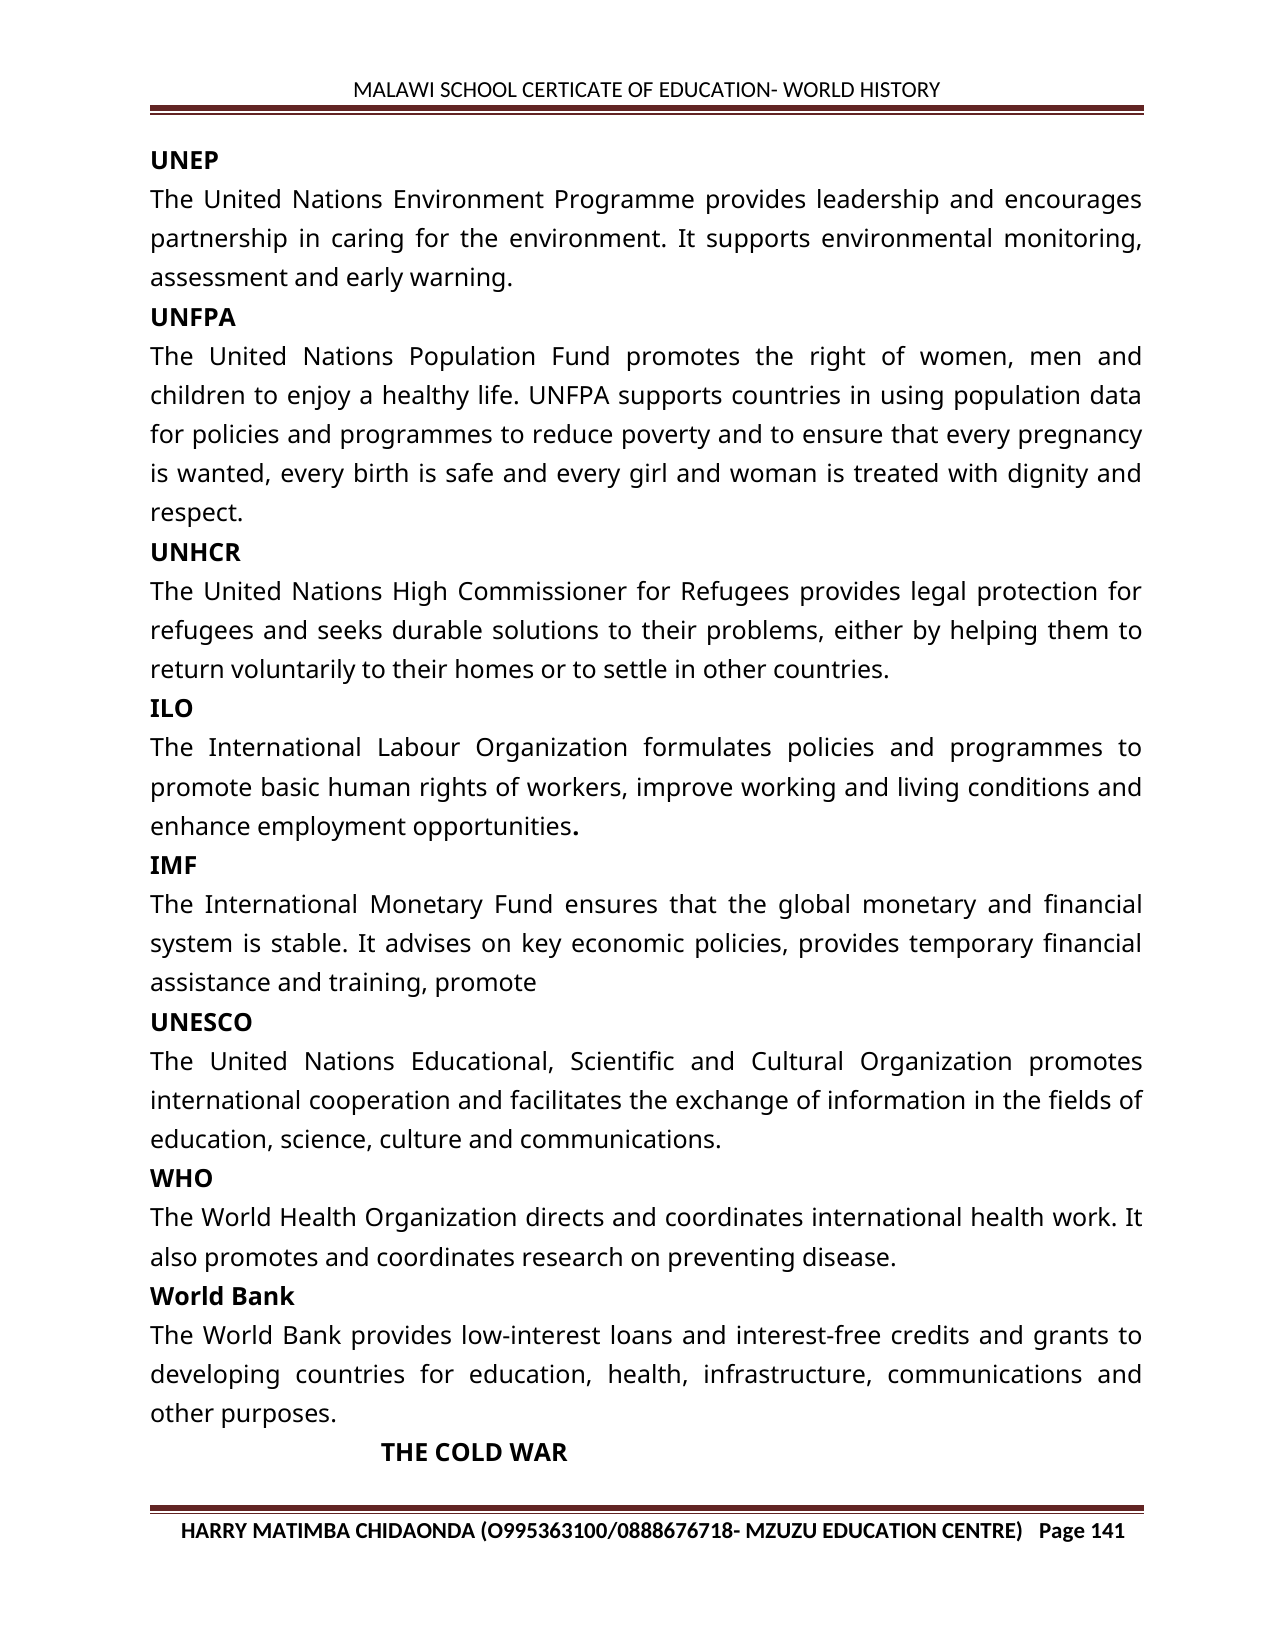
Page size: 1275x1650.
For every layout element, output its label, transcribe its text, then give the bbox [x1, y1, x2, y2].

text The United Nations Educational, Scientific and Cultural Organization promotes international cooperation and facilitates the exchange of information in the fields of education, science, culture and communications. [150, 1043, 1144, 1156]
text The United Nations Environment Programme provides leadership and encourages partnership in caring for the environment. It supports environmental monitoring, assessment and early warning. [150, 182, 1144, 294]
text The World Bank provides low-interest loans and interest-free credits and grants to developing countries for education, health, infrastructure, communications and other purposes. [150, 1317, 1144, 1430]
text The World Health Organization directs and coordinates international health work. It also promotes and coordinates research on preventing disease. [150, 1200, 1144, 1273]
text World Bank [150, 1278, 1144, 1312]
text The United Nations High Commissioner for Refugees provides legal protection for refugees and seeks durable solutions to their problems, either by helping them to return voluntarily to their homes or to settle in other countries. [150, 573, 1144, 686]
text UNEP [150, 142, 1144, 177]
text UNFPA [150, 299, 1144, 333]
text UNESCO [150, 1004, 1144, 1038]
text The International Labour Organization formulates policies and programmes to promote basic human rights of workers, improve working and living conditions and enhance employment opportunities. [150, 730, 1144, 842]
text The International Monetary Fund ensures that the global monetary and financial system is stable. It advises on key economic policies, provides temporary financial assistance and training, promote [150, 887, 1144, 999]
text UNHCR [150, 534, 1144, 568]
text THE COLD WAR [225, 1435, 1144, 1469]
text ILO [150, 691, 1144, 725]
text The United Nations Population Fund promotes the right of women, men and children to enjoy a healthy life. UNFPA supports countries in using population data for policies and programmes to reduce poverty and to ensure that every pregnancy is wanted, every birth is safe and every girl and woman is treated with dignity and respect. [150, 338, 1144, 529]
text WHO [150, 1161, 1144, 1195]
text IMF [150, 847, 1144, 882]
